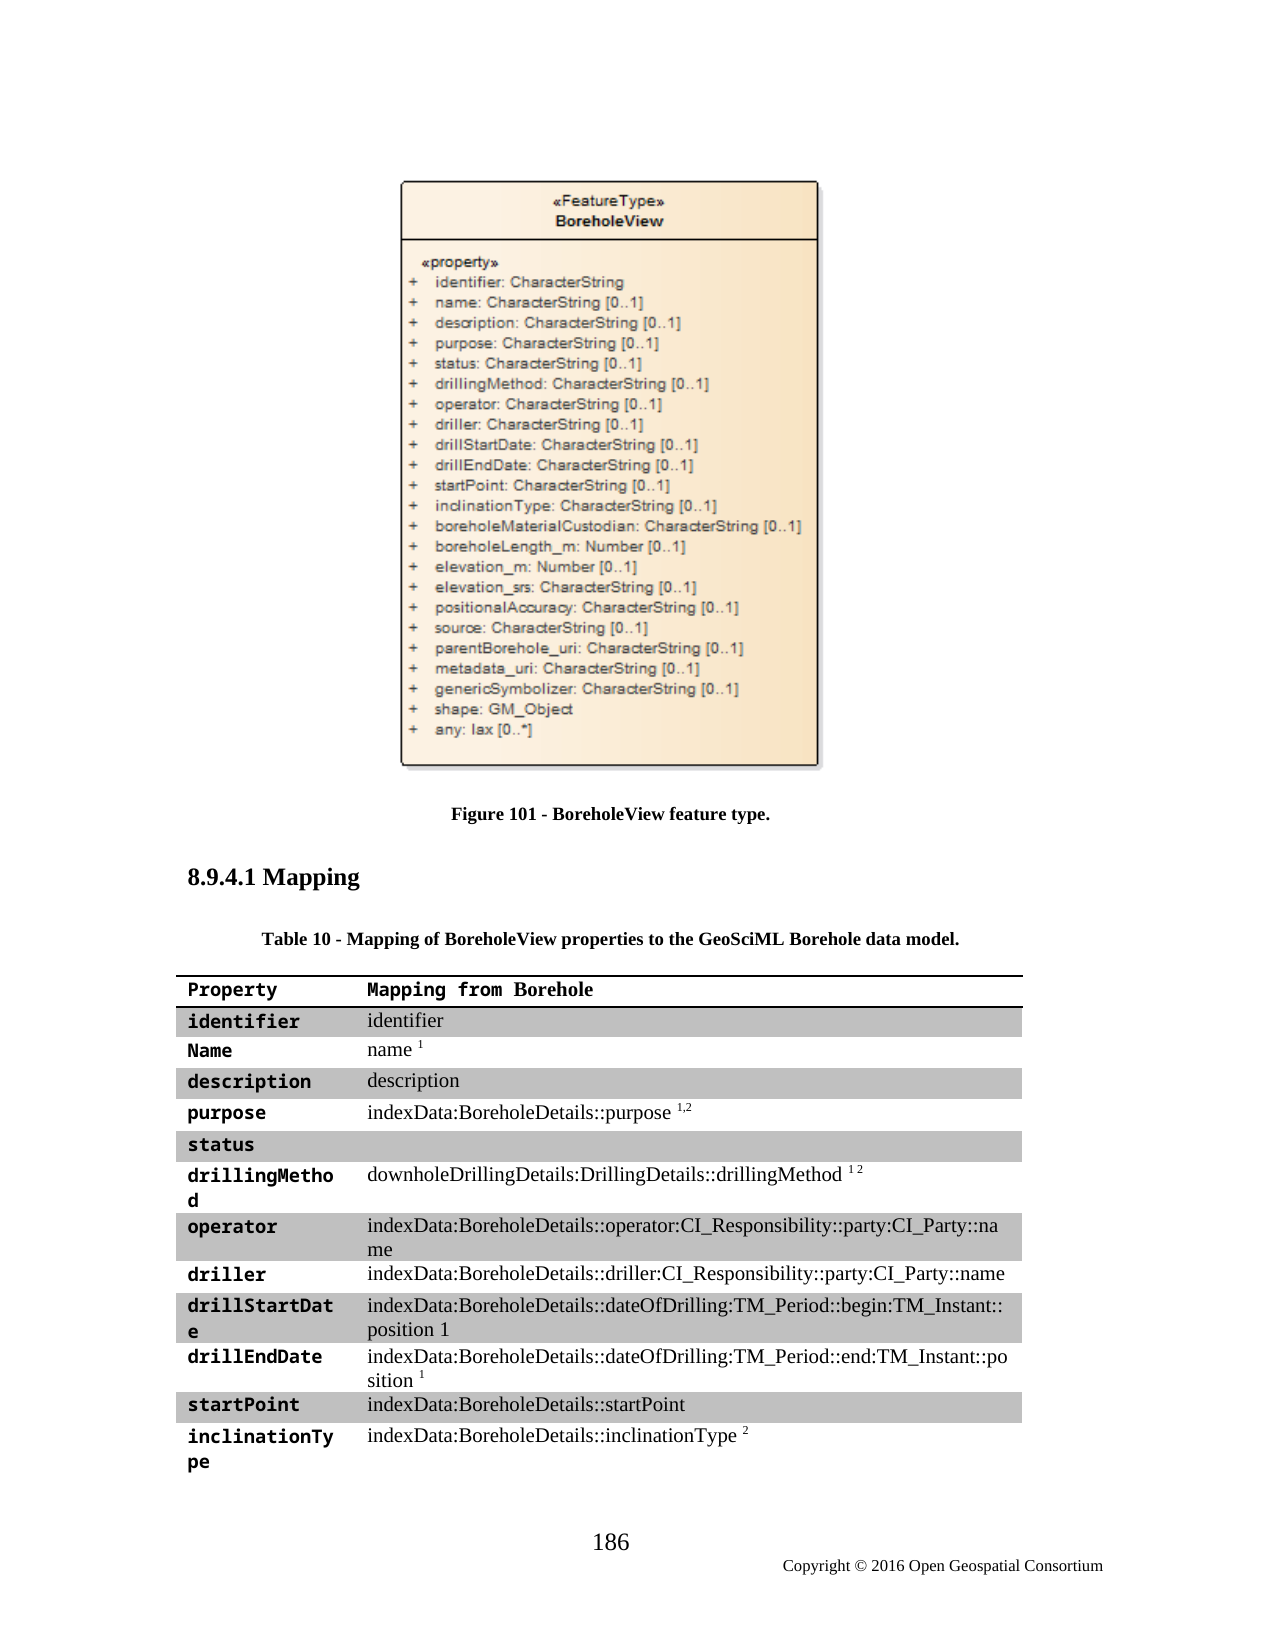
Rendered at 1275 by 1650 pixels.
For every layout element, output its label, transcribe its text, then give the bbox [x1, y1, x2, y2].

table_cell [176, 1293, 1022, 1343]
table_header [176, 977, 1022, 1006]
subtitle Mapping [187, 862, 1034, 891]
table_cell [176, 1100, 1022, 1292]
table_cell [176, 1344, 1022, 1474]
text Figure 101 - BoreholeView feature type. [187, 803, 1034, 824]
text Table 10 - Mapping of BoreholeView properties to the GeoSciML Borehole data model. [187, 928, 1034, 949]
picture [393, 178, 828, 774]
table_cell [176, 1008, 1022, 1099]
